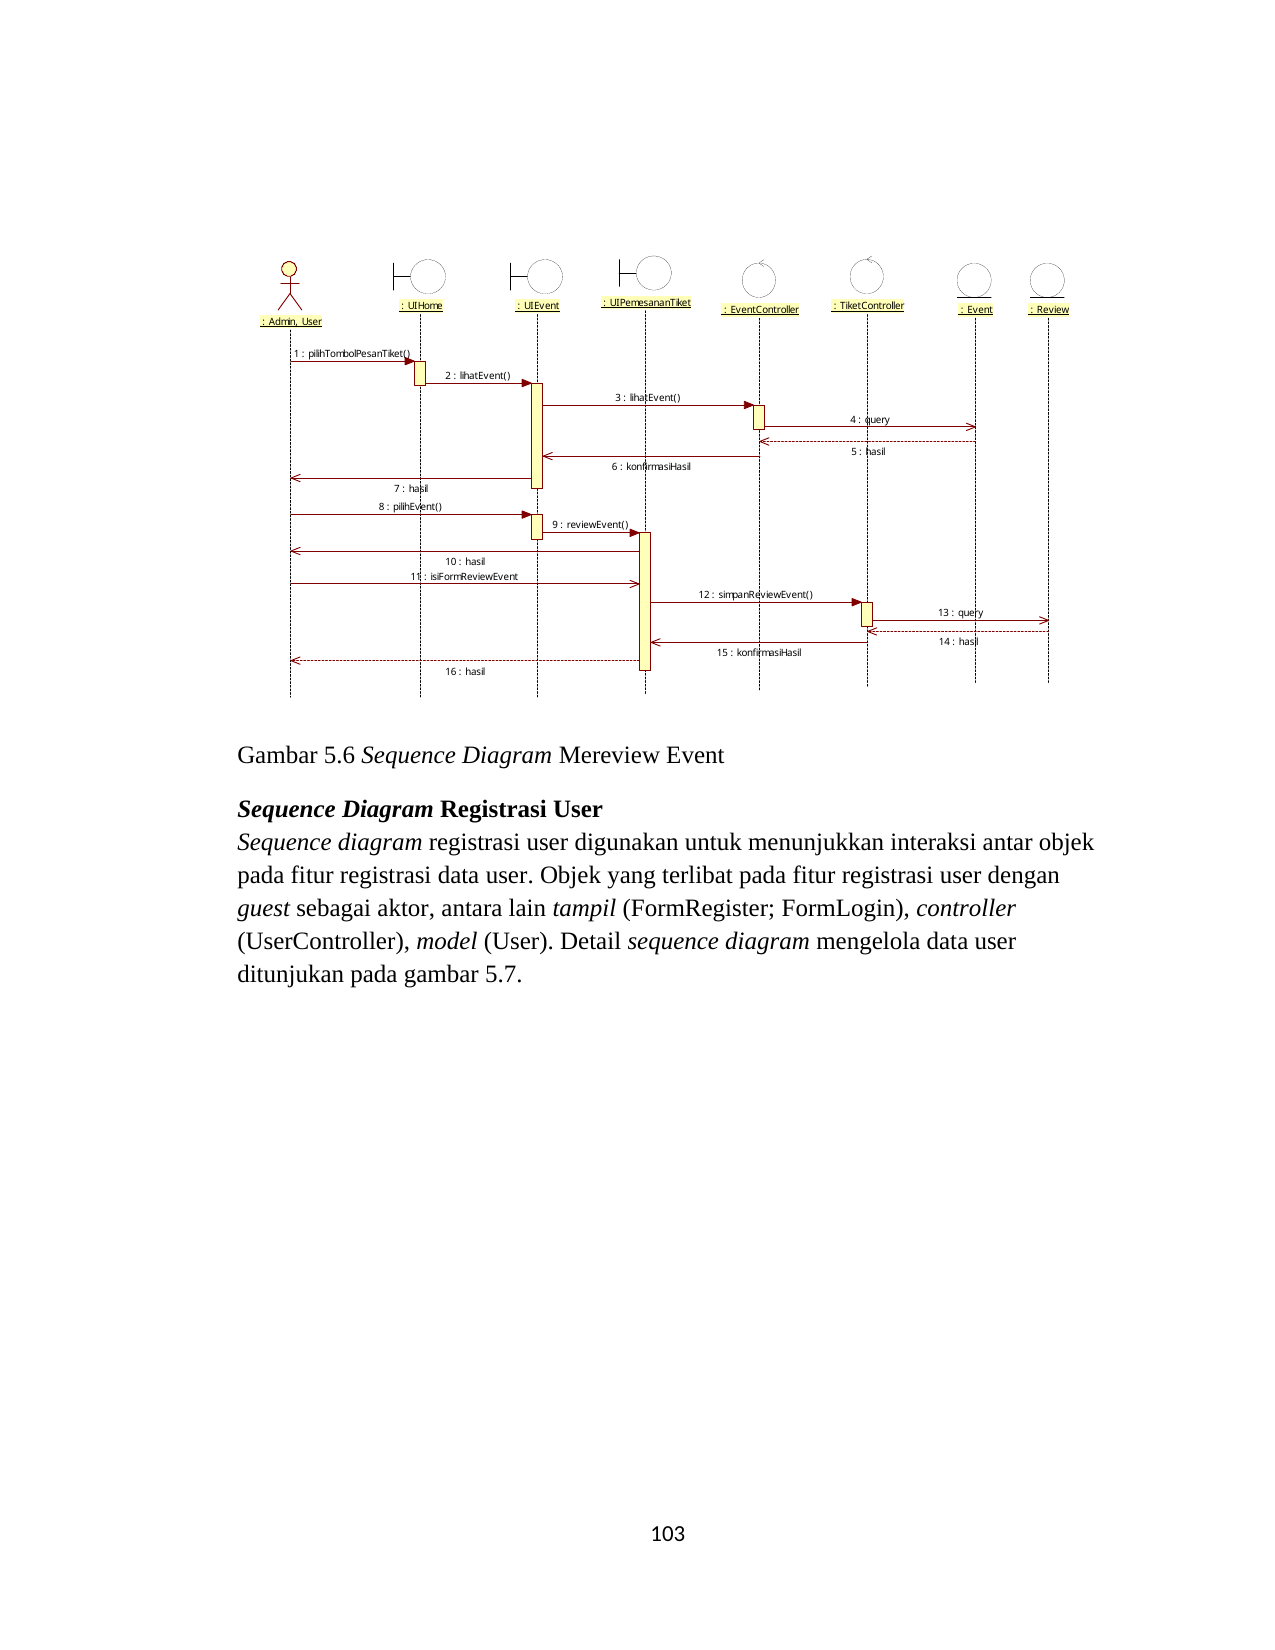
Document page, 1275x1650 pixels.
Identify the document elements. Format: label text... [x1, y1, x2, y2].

text Sequence diagram registrasi user digunakan untuk menunjukkan interaksi antar objek pada fitur registrasi data user. Objek yang terlibat pada fitur registrasi user dengan guest sebagai aktor, antara lain tampil (FormRegister; FormLogin), controller (UserController), model (User). Detail sequence diagram mengelola data user ditunjukan pada gambar 5.7. [237, 827, 1098, 988]
subtitle Sequence Diagram Registrasi User [237, 794, 1098, 823]
text Gambar 5.6 Sequence Diagram Mereview Event [237, 740, 1098, 769]
